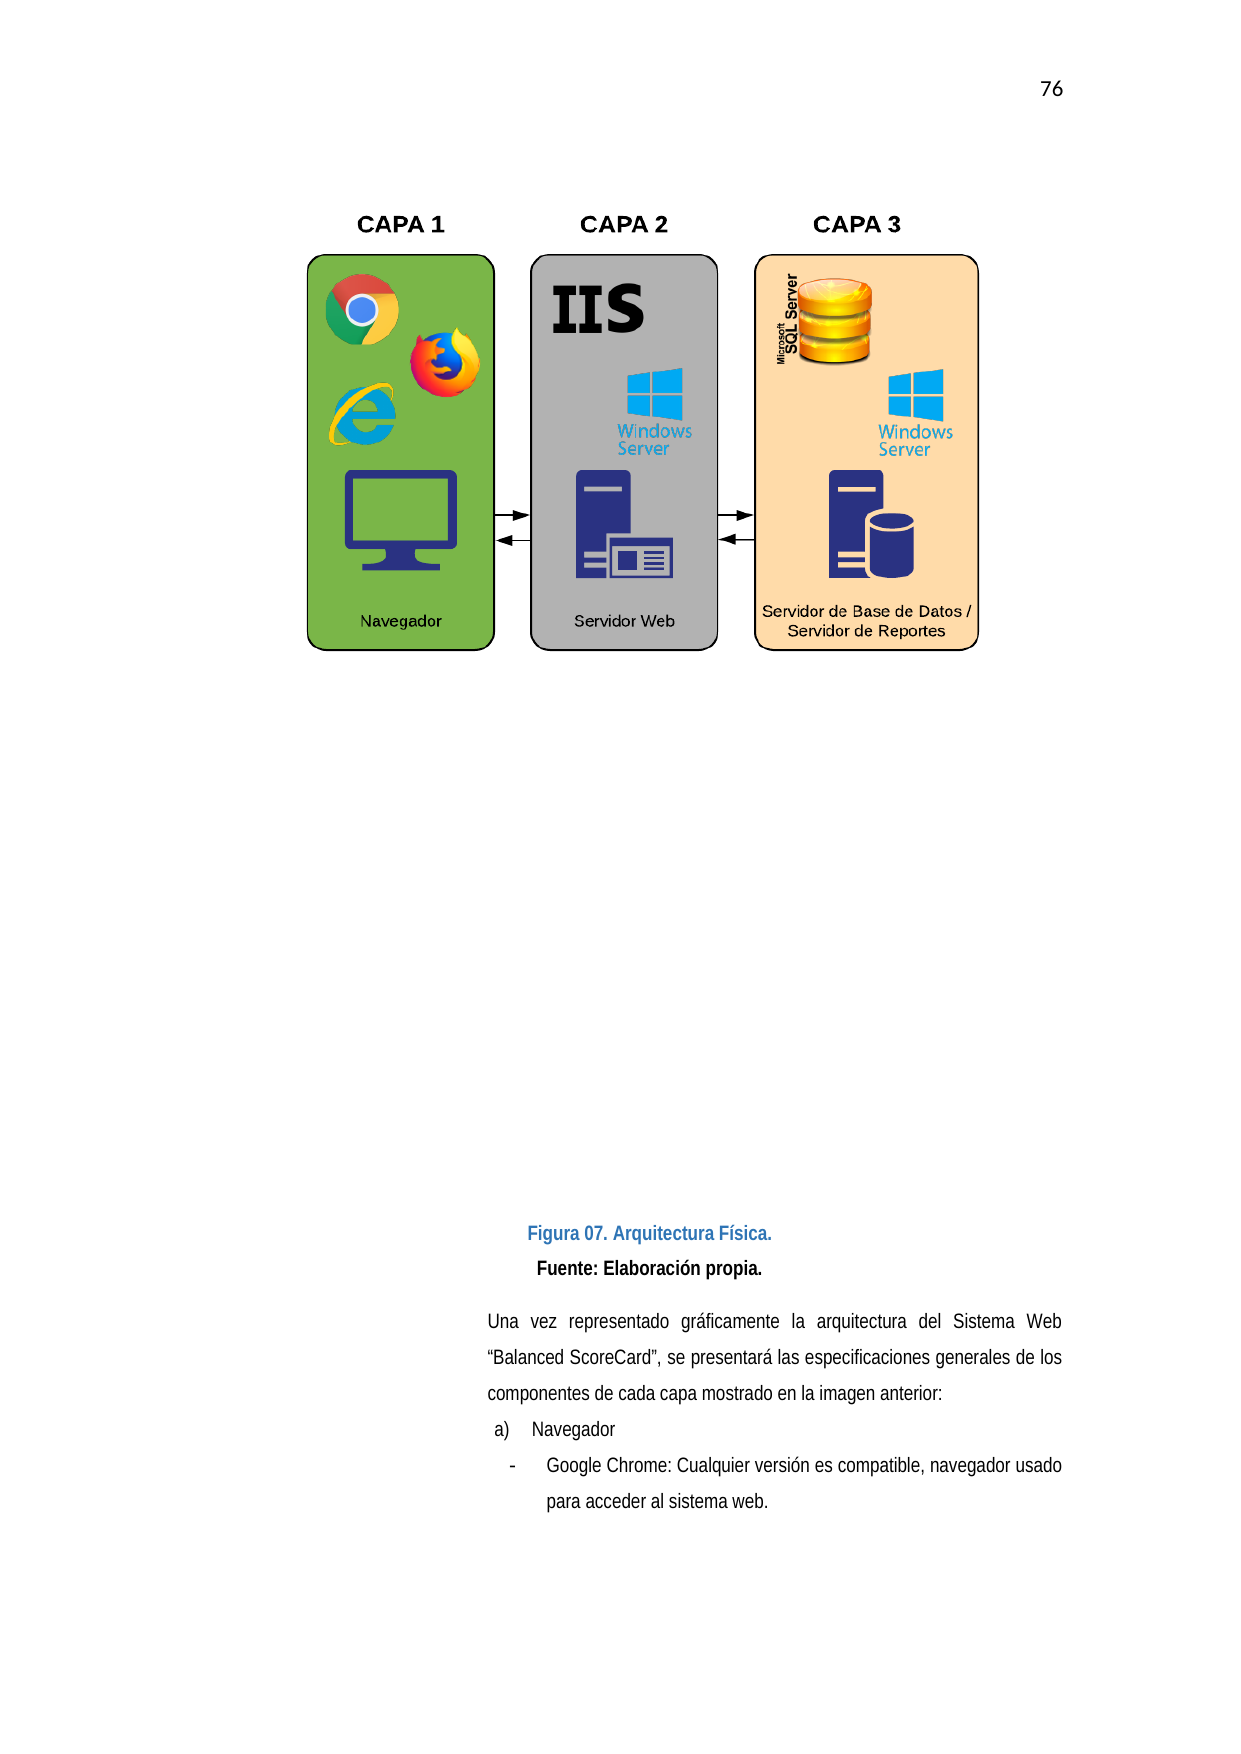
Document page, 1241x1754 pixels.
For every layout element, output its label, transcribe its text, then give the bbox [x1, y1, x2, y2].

list Google Chrome: Cualquier versión es compatible, navegador usado para acceder al sistema web. [509, 1453, 1063, 1513]
list Una vez representado gráficamente la arquitectura del Sistema Web “Balanced ScoreCard”, se presentará las especificaciones generales de los componentes de cada capa mostrado en la imagen anterior: [487, 1309, 1063, 1405]
picture [288, 196, 994, 673]
text Fuente: Elaboración propia. [236, 1256, 1063, 1280]
text Figura 07. Arquitectura Física. [236, 1220, 1063, 1244]
list Navegador [494, 1417, 1063, 1441]
